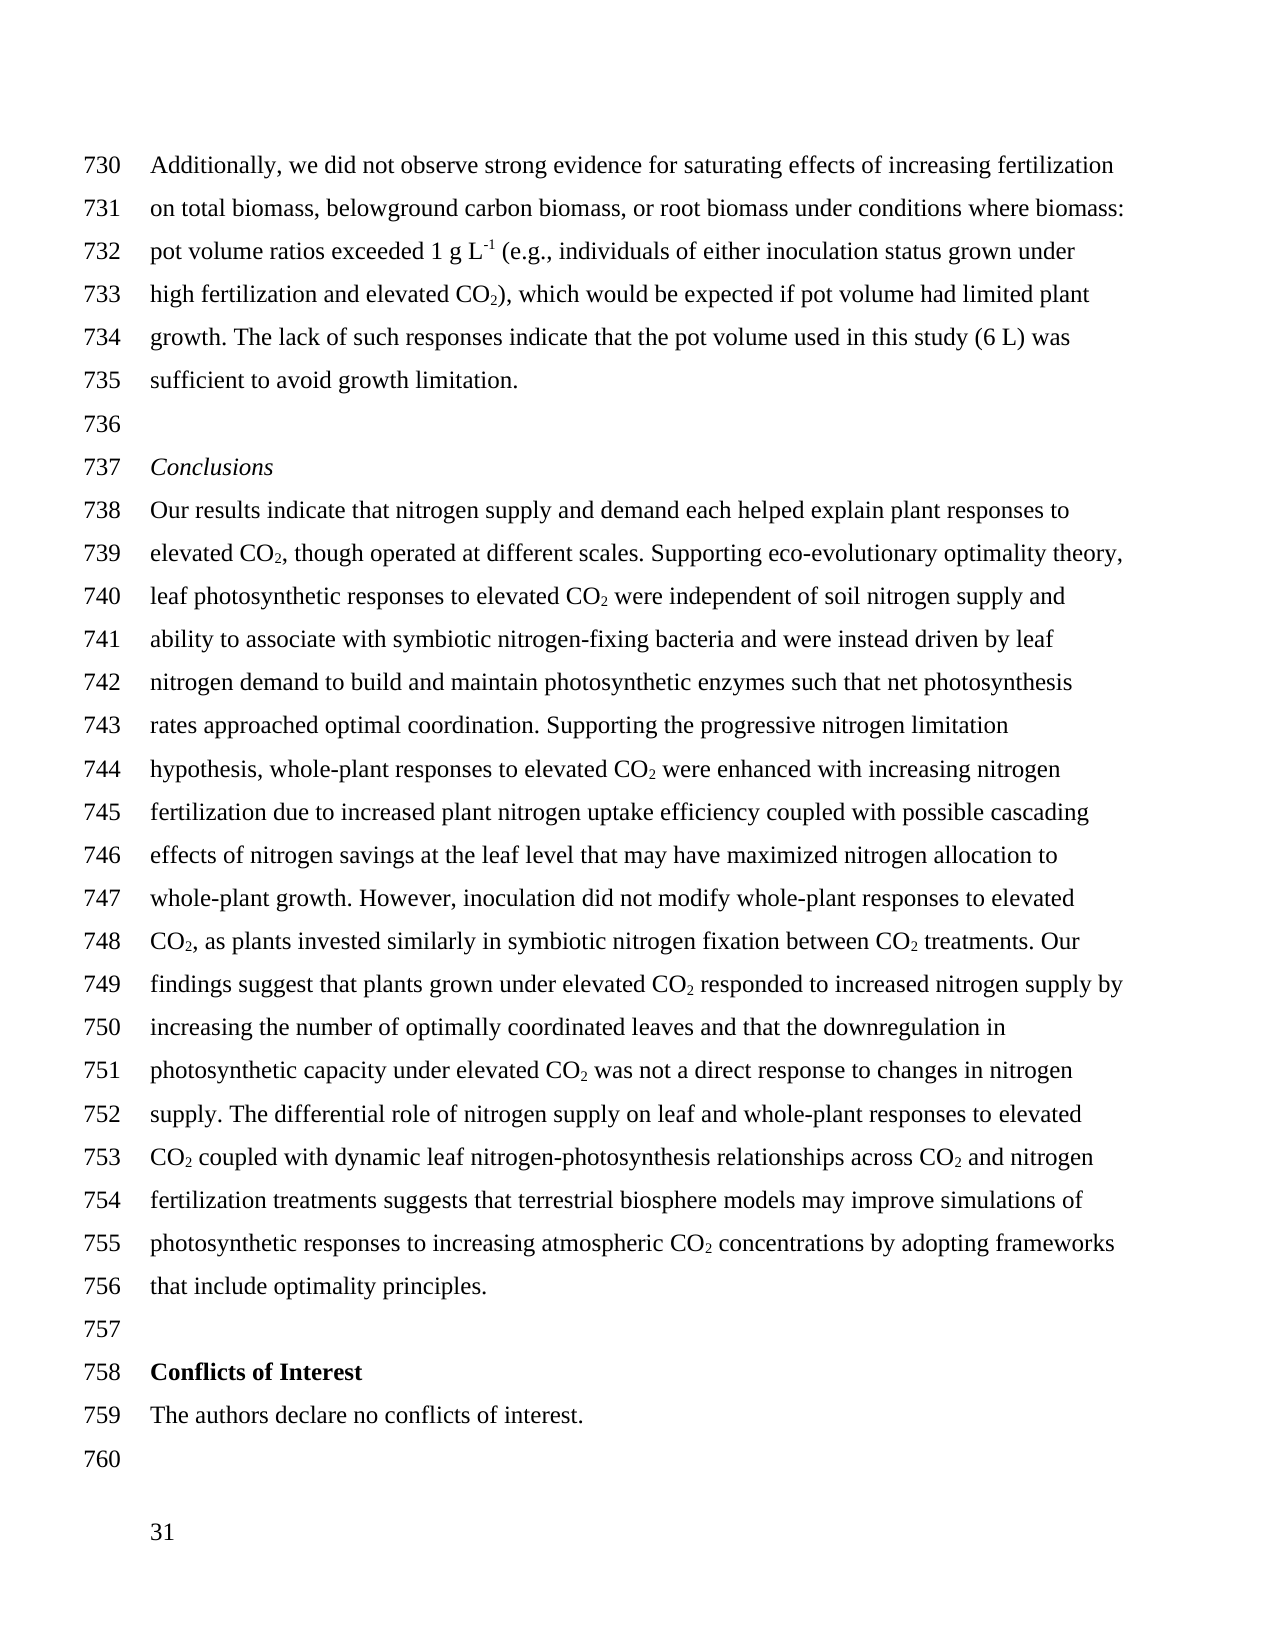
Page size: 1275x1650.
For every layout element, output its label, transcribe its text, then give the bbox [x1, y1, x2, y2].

text Our results indicate that nitrogen supply and demand each helped explain plant responses to elevated CO2, though operated at different scales. Supporting eco-evolutionary optimality theory, leaf photosynthetic responses to elevated CO2 were independent of soil nitrogen supply and ability to associate with symbiotic nitrogen-fixing bacteria and were instead driven by leaf nitrogen demand to build and maintain photosynthetic enzymes such that net photosynthesis rates approached optimal coordination. Supporting the progressive nitrogen limitation hypothesis, whole-plant responses to elevated CO2 were enhanced with increasing nitrogen fertilization due to increased plant nitrogen uptake efficiency coupled with possible cascading effects of nitrogen savings at the leaf level that may have maximized nitrogen allocation to whole-plant growth. However, inoculation did not modify whole-plant responses to elevated CO2, as plants invested similarly in symbiotic nitrogen fixation between CO2 treatments. Our findings suggest that plants grown under elevated CO2 responded to increased nitrogen supply by increasing the number of optimally coordinated leaves and that the downregulation in photosynthetic capacity under elevated CO2 was not a direct response to changes in nitrogen supply. The differential role of nitrogen supply on leaf and whole-plant responses to elevated CO2 coupled with dynamic leaf nitrogen-photosynthesis relationships across CO2 and nitrogen fertilization treatments suggests that terrestrial biosphere models may improve simulations of photosynthetic responses to increasing atmospheric CO2 concentrations by adopting frameworks that include optimality principles. [150, 495, 1125, 1300]
text The authors declare no conflicts of interest. [150, 1401, 1125, 1429]
text Conclusions [150, 452, 1125, 481]
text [150, 150, 1125, 394]
text Conflicts of Interest [150, 1357, 1125, 1386]
